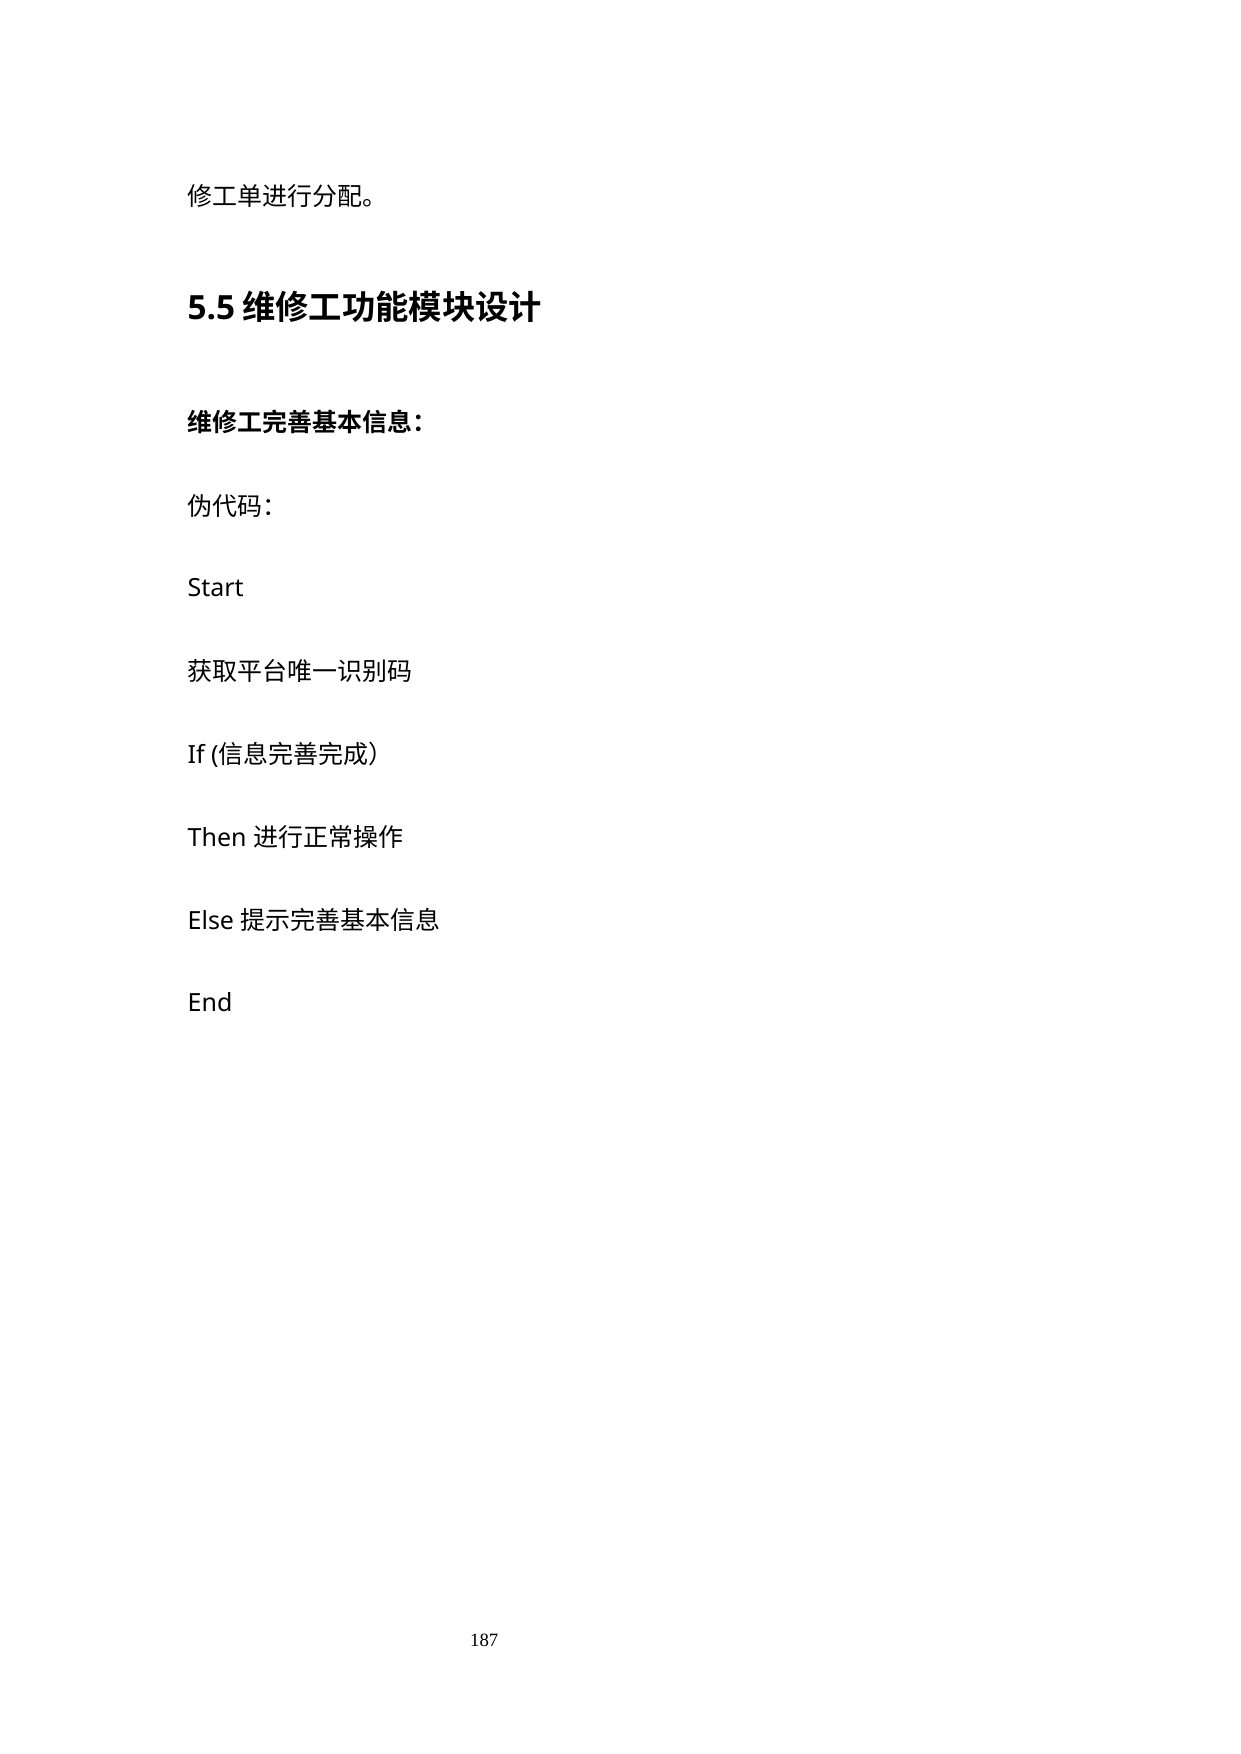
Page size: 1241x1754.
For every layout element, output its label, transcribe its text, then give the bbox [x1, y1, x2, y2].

subtitle 5.5维修工功能模块设计 [187, 272, 1053, 337]
text 伪代码： [187, 472, 1053, 537]
text 获取平台唯一识别码 [187, 637, 1053, 702]
text 维修工完善基本信息： [187, 388, 1053, 453]
text End [187, 969, 1053, 1034]
text Start [187, 555, 1053, 620]
text Then 进行正常操作 [187, 803, 1053, 868]
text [187, 162, 1053, 227]
text If (信息完善完成） [187, 720, 1053, 785]
text Else 提示完善基本信息 [187, 886, 1053, 951]
